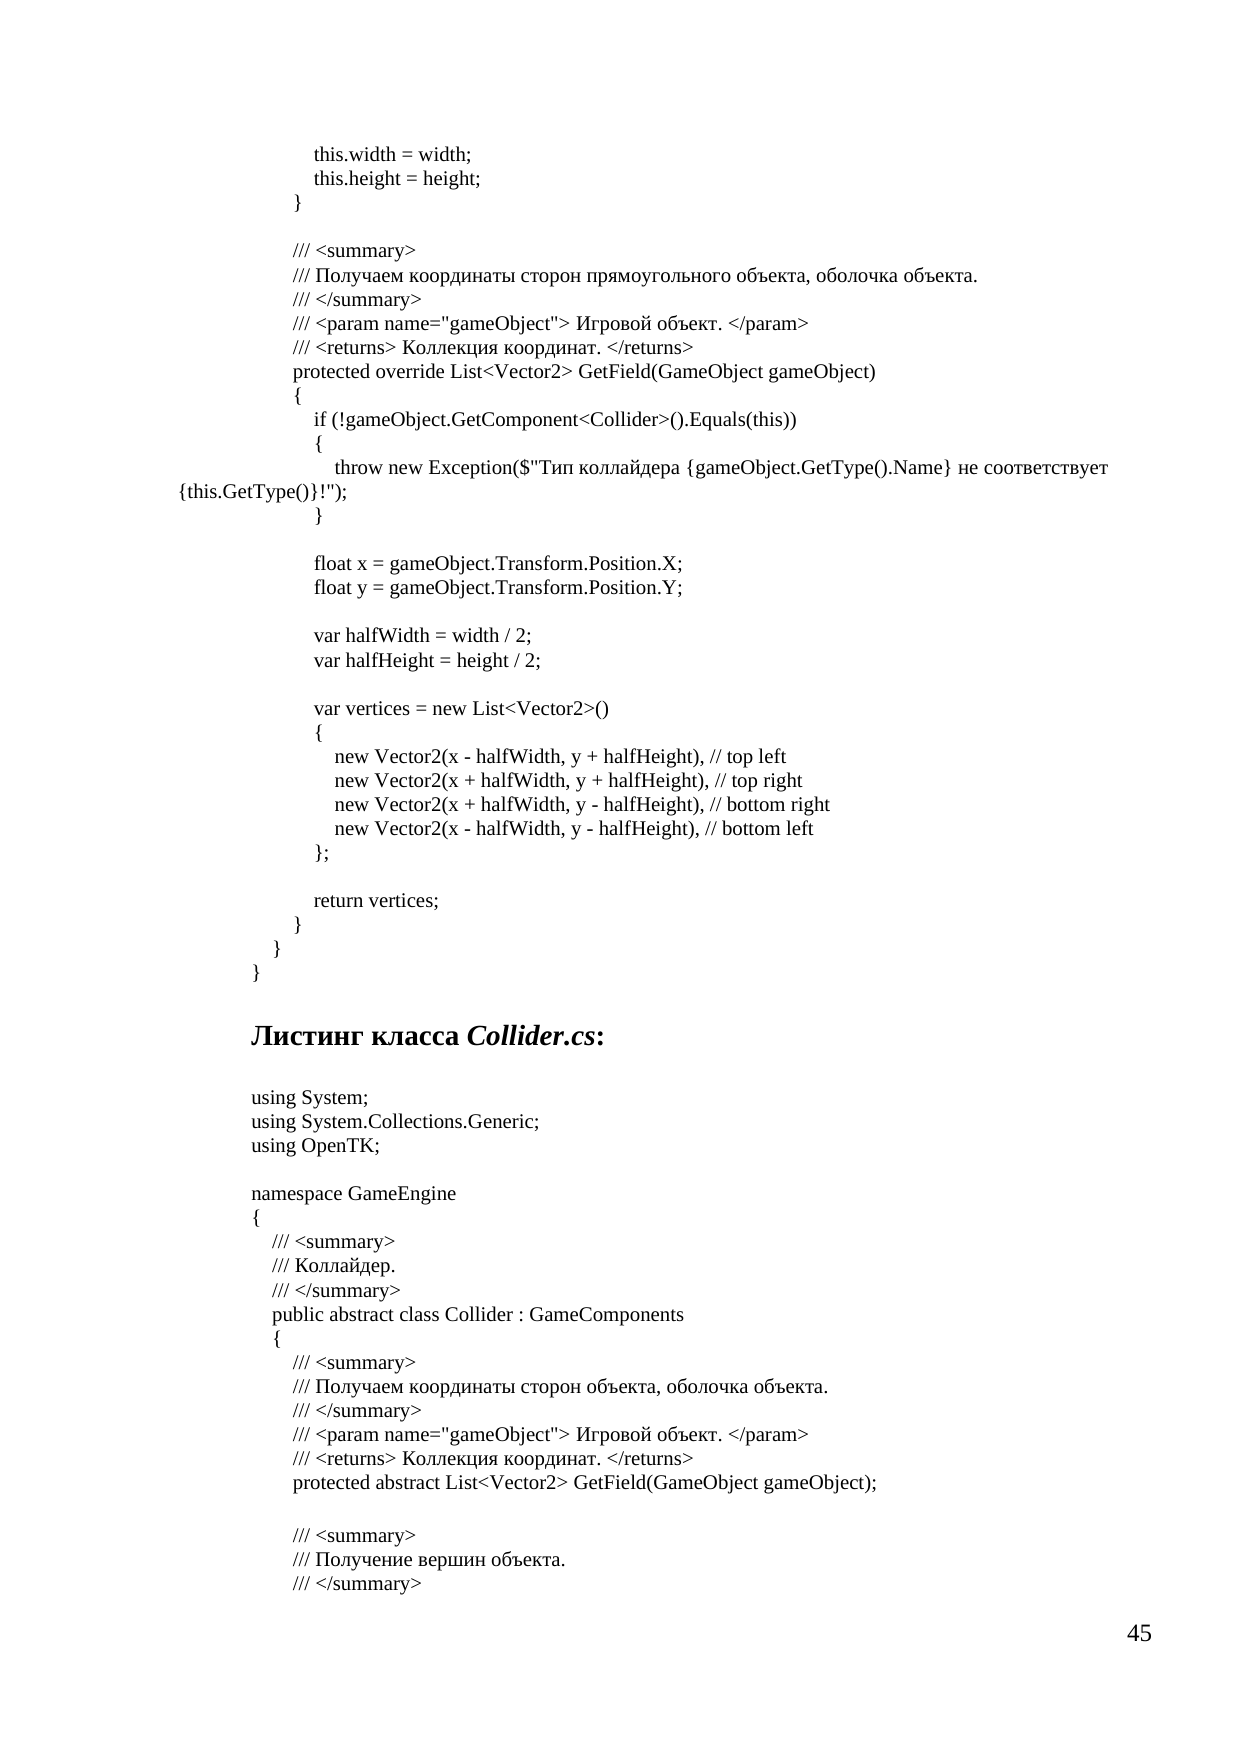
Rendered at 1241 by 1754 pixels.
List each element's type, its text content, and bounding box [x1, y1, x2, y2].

text /// <param name="gameObject"> Игровой объект. </param> [177, 1422, 1152, 1446]
text Листинг класса Collider.cs: [177, 1018, 1152, 1051]
text /// <summary> [177, 1229, 1152, 1253]
text protected override List<Vector2> GetField(GameObject gameObject) [177, 359, 1152, 383]
text /// </summary> [177, 1277, 1152, 1302]
text new Vector2(x + halfWidth, y - halfHeight), // bottom right [177, 792, 1152, 816]
text using OpenTK; [177, 1133, 1152, 1157]
text float y = gameObject.Transform.Position.Y; [177, 575, 1152, 599]
text { [177, 383, 1152, 407]
text using System; [177, 1085, 1152, 1109]
text new Vector2(x + halfWidth, y + halfHeight), // top right [177, 768, 1152, 792]
text /// Получаем координаты сторон прямоугольного объекта, оболочка объекта. [177, 262, 1152, 287]
text } [177, 936, 1152, 960]
text protected abstract List<Vector2> GetField(GameObject gameObject); [177, 1470, 1152, 1494]
text public abstract class Collider : GameComponents [177, 1302, 1152, 1326]
text using System.Collections.Generic; [177, 1109, 1152, 1133]
text var halfHeight = height / 2; [177, 647, 1152, 672]
text /// </summary> [177, 1571, 1152, 1595]
text { [177, 431, 1152, 455]
text /// <returns> Коллекция координат. </returns> [177, 335, 1152, 359]
text if (!gameObject.GetComponent<Collider>().Equals(this)) [177, 407, 1152, 431]
text namespace GameEngine [177, 1181, 1152, 1205]
text } [177, 960, 1152, 984]
text this.width = width; [177, 142, 1152, 166]
text /// <summary> [177, 238, 1152, 262]
text return vertices; [177, 888, 1152, 912]
text new Vector2(x - halfWidth, y + halfHeight), // top left [177, 744, 1152, 768]
text float x = gameObject.Transform.Position.X; [177, 551, 1152, 575]
text } [177, 503, 1152, 527]
text /// </summary> [177, 287, 1152, 311]
text var halfWidth = width / 2; [177, 623, 1152, 647]
text /// </summary> [177, 1398, 1152, 1422]
text new Vector2(x - halfWidth, y - halfHeight), // bottom left [177, 816, 1152, 840]
text /// Коллайдер. [177, 1253, 1152, 1277]
text }; [177, 840, 1152, 864]
text /// <summary> [177, 1523, 1152, 1547]
text /// <returns> Коллекция координат. </returns> [177, 1446, 1152, 1470]
text /// <summary> [177, 1350, 1152, 1374]
text /// Получаем координаты сторон объекта, оболочка объекта. [177, 1374, 1152, 1398]
text { [177, 720, 1152, 744]
text /// Получение вершин объекта. [177, 1547, 1152, 1571]
text { [177, 1205, 1152, 1229]
text this.height = height; [177, 166, 1152, 190]
text } [177, 190, 1152, 214]
text throw new Exception($"Тип коллайдера {gameObject.GetType().Name} не cоответствует {this.GetType()}!"); [177, 455, 1152, 503]
text } [177, 912, 1152, 936]
text /// <param name="gameObject"> Игровой объект. </param> [177, 311, 1152, 335]
text var vertices = new List<Vector2>() [177, 696, 1152, 720]
text { [177, 1326, 1152, 1350]
